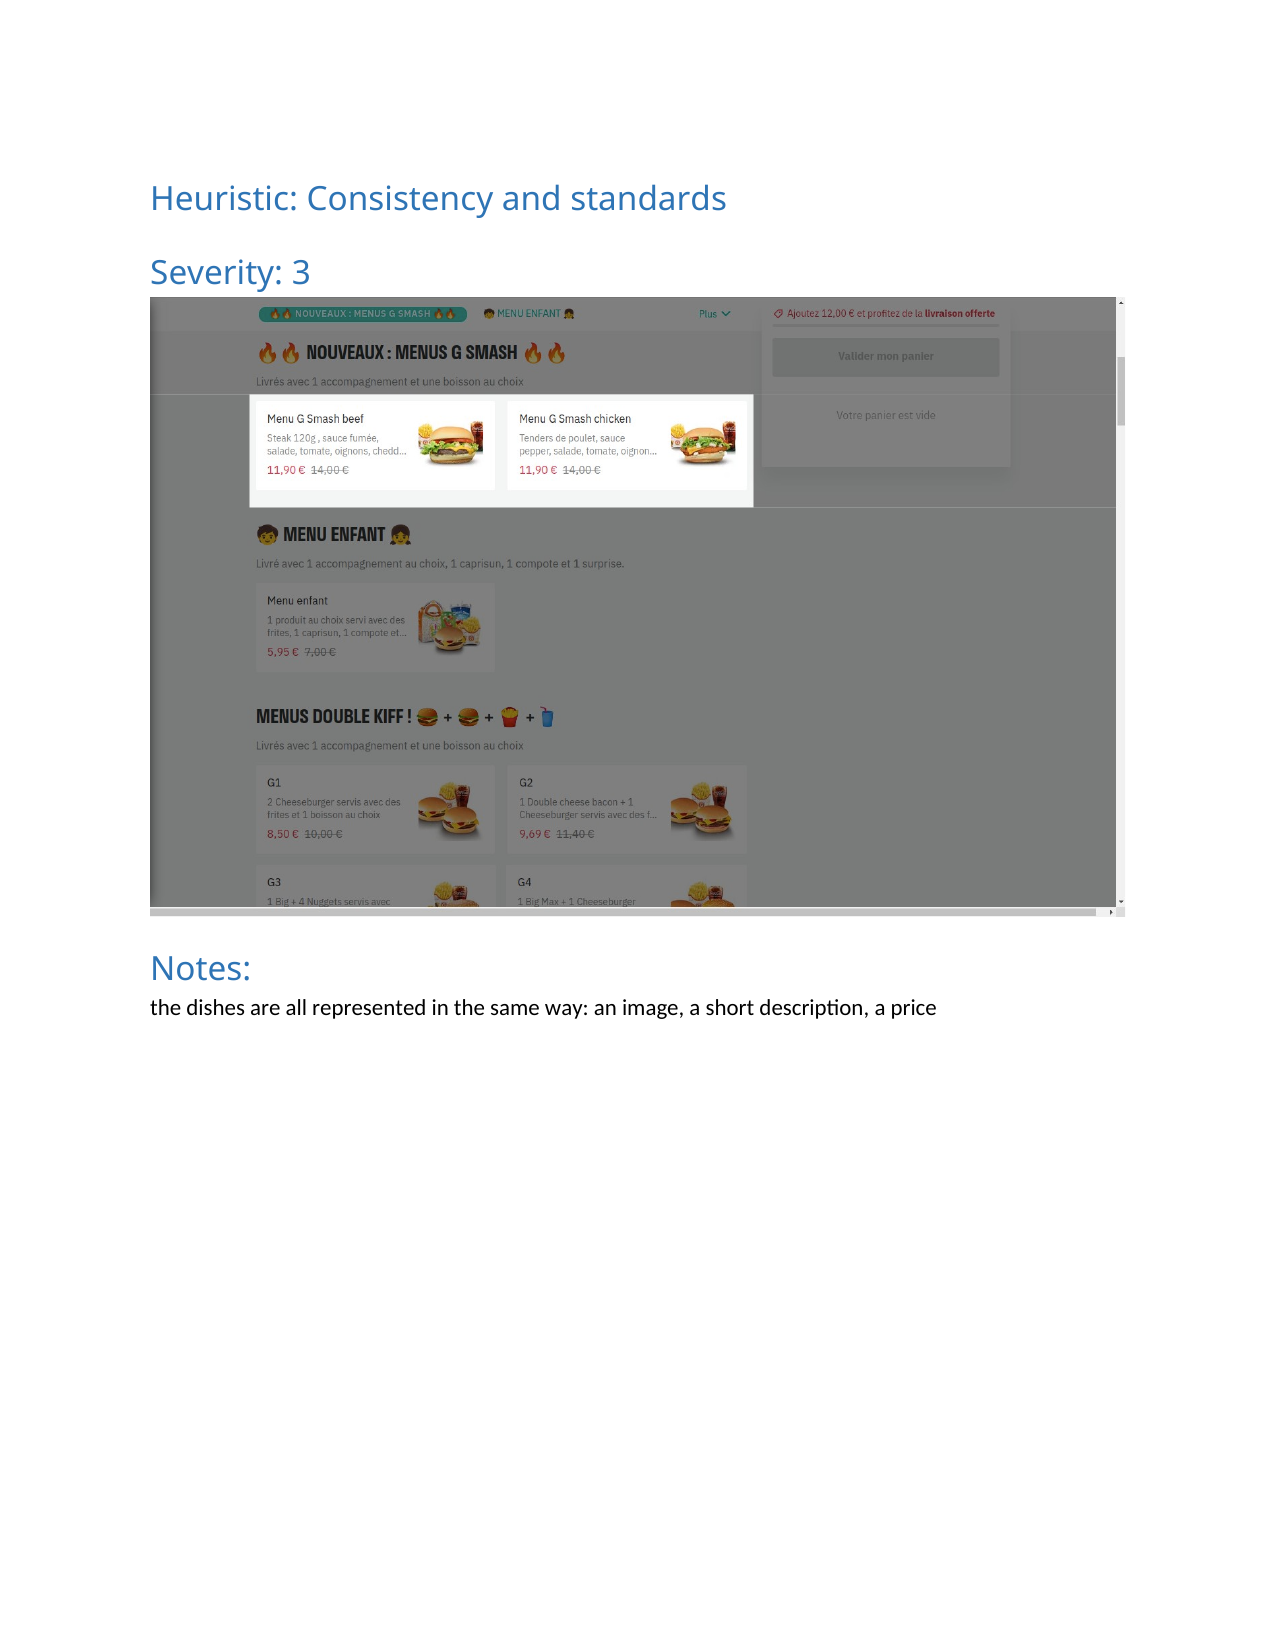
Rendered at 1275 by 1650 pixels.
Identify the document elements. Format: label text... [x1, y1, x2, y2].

subtitle Heuristic: Consistency and standards [150, 175, 1125, 220]
subtitle Notes: [150, 944, 1125, 990]
subtitle Severity: 3 [150, 249, 1125, 294]
text the dishes are all represented in the same way: an image, a short description, a price [150, 993, 1125, 1021]
picture [150, 297, 1125, 917]
